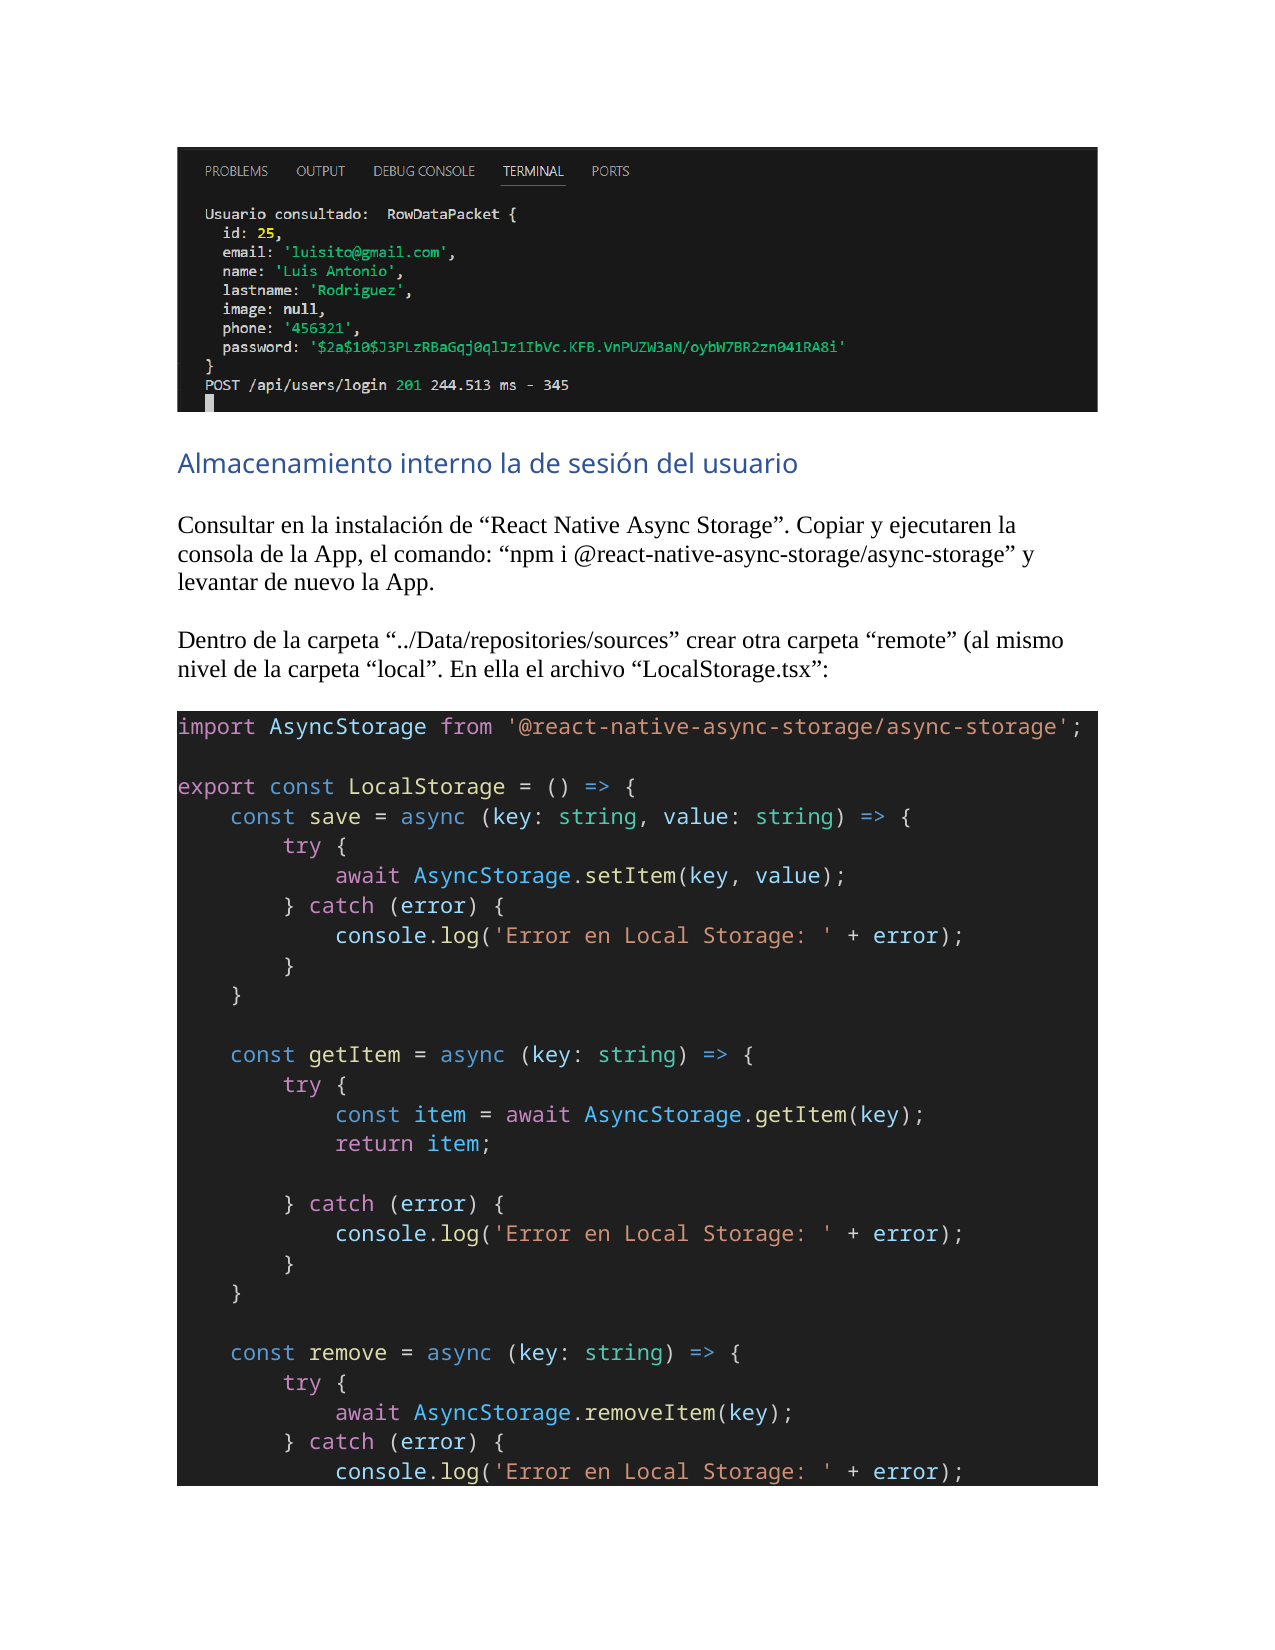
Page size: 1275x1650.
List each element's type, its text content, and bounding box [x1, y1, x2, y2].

text const item = await AsyncStorage.getItem(key); [177, 1098, 1098, 1128]
text await AsyncStorage.removeItem(key); [177, 1396, 1098, 1426]
text } catch (error) { [177, 1188, 1098, 1218]
text await AsyncStorage.setItem(key, value); [177, 860, 1098, 890]
text import AsyncStorage from '@react-native-async-storage/async-storage'; [177, 711, 1098, 741]
picture [177, 147, 1098, 412]
text try { [177, 1367, 1098, 1396]
text return item; [177, 1128, 1098, 1158]
text console.log('Error en Local Storage: ' + error); [177, 1456, 1098, 1486]
text Dentro de la carpeta “../Data/repositories/sources” crear otra carpeta “remote” (al mismo nivel de la carpeta “local”. En ella el archivo “LocalStorage.tsx”: [177, 625, 1098, 682]
text } [177, 979, 1098, 1009]
text } catch (error) { [177, 1426, 1098, 1456]
text } [177, 1247, 1098, 1277]
text const remove = async (key: string) => { [177, 1337, 1098, 1367]
text const getItem = async (key: string) => { [177, 1039, 1098, 1069]
text export const LocalStorage = () => { [177, 771, 1098, 801]
text try { [177, 830, 1098, 860]
text try { [177, 1069, 1098, 1098]
text } catch (error) { [177, 890, 1098, 920]
text const save = async (key: string, value: string) => { [177, 801, 1098, 830]
text } [177, 949, 1098, 979]
subtitle Almacenamiento interno la de sesión del usuario [177, 444, 1098, 481]
text console.log('Error en Local Storage: ' + error); [177, 1218, 1098, 1247]
text Consultar en la instalación de “React Native Async Storage”. Copiar y ejecutaren la consola de la App, el comando: “npm i @react-native-async-storage/async-storage” y levantar de nuevo la App. [177, 510, 1098, 596]
text } [177, 1277, 1098, 1307]
text console.log('Error en Local Storage: ' + error); [177, 920, 1098, 949]
